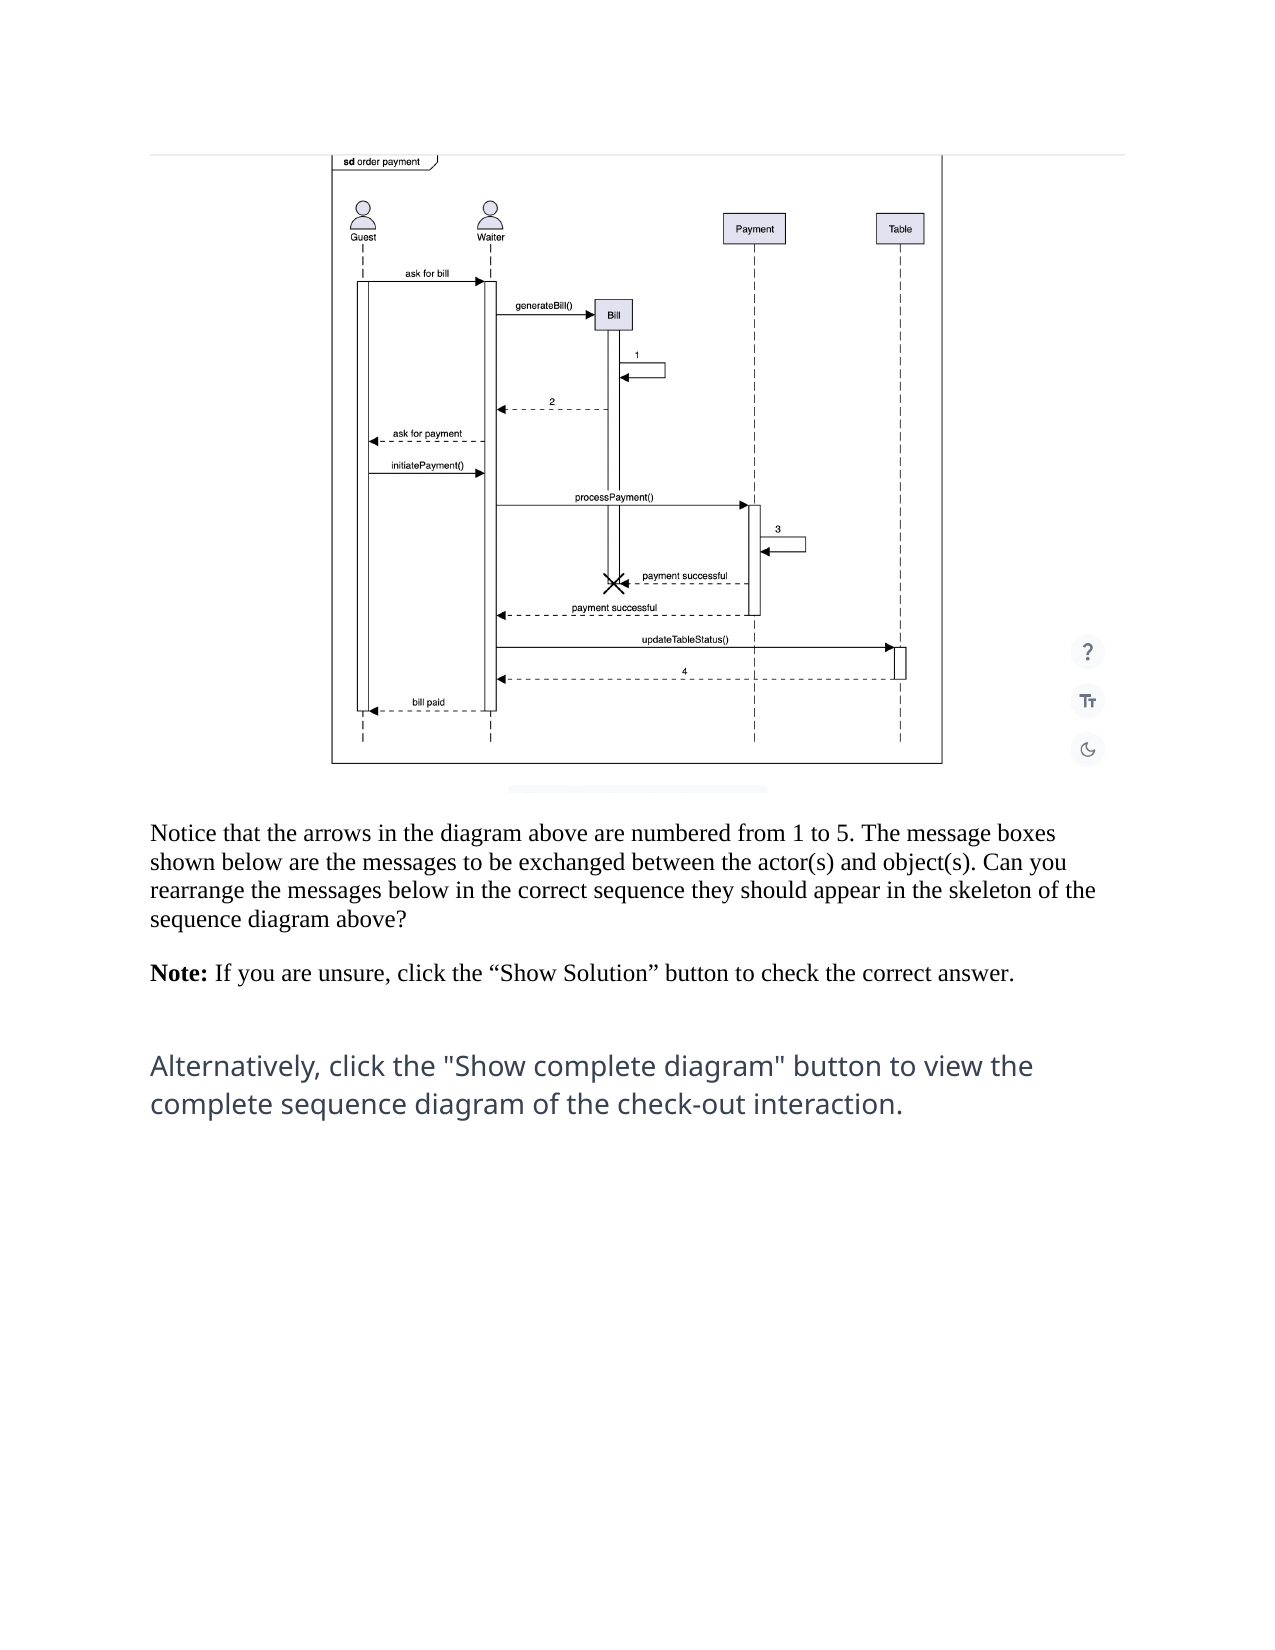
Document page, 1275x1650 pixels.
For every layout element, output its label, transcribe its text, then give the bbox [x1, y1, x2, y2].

text Notice that the arrows in the diagram above are numbered from 1 to 5. The message boxes shown below are the messages to be exchanged between the actor(s) and object(s). Can you rearrange the messages below in the correct sequence they should appear in the skeleton of the sequence diagram above? [150, 818, 1125, 933]
picture [150, 150, 1125, 793]
text Alternatively, click the "Show complete diagram" button to view the complete sequence diagram of the check-out interaction. [904, 1046, 1125, 1123]
text Note: If you are unsure, click the “Show Solution” button to check the correct answer. [150, 958, 1125, 987]
